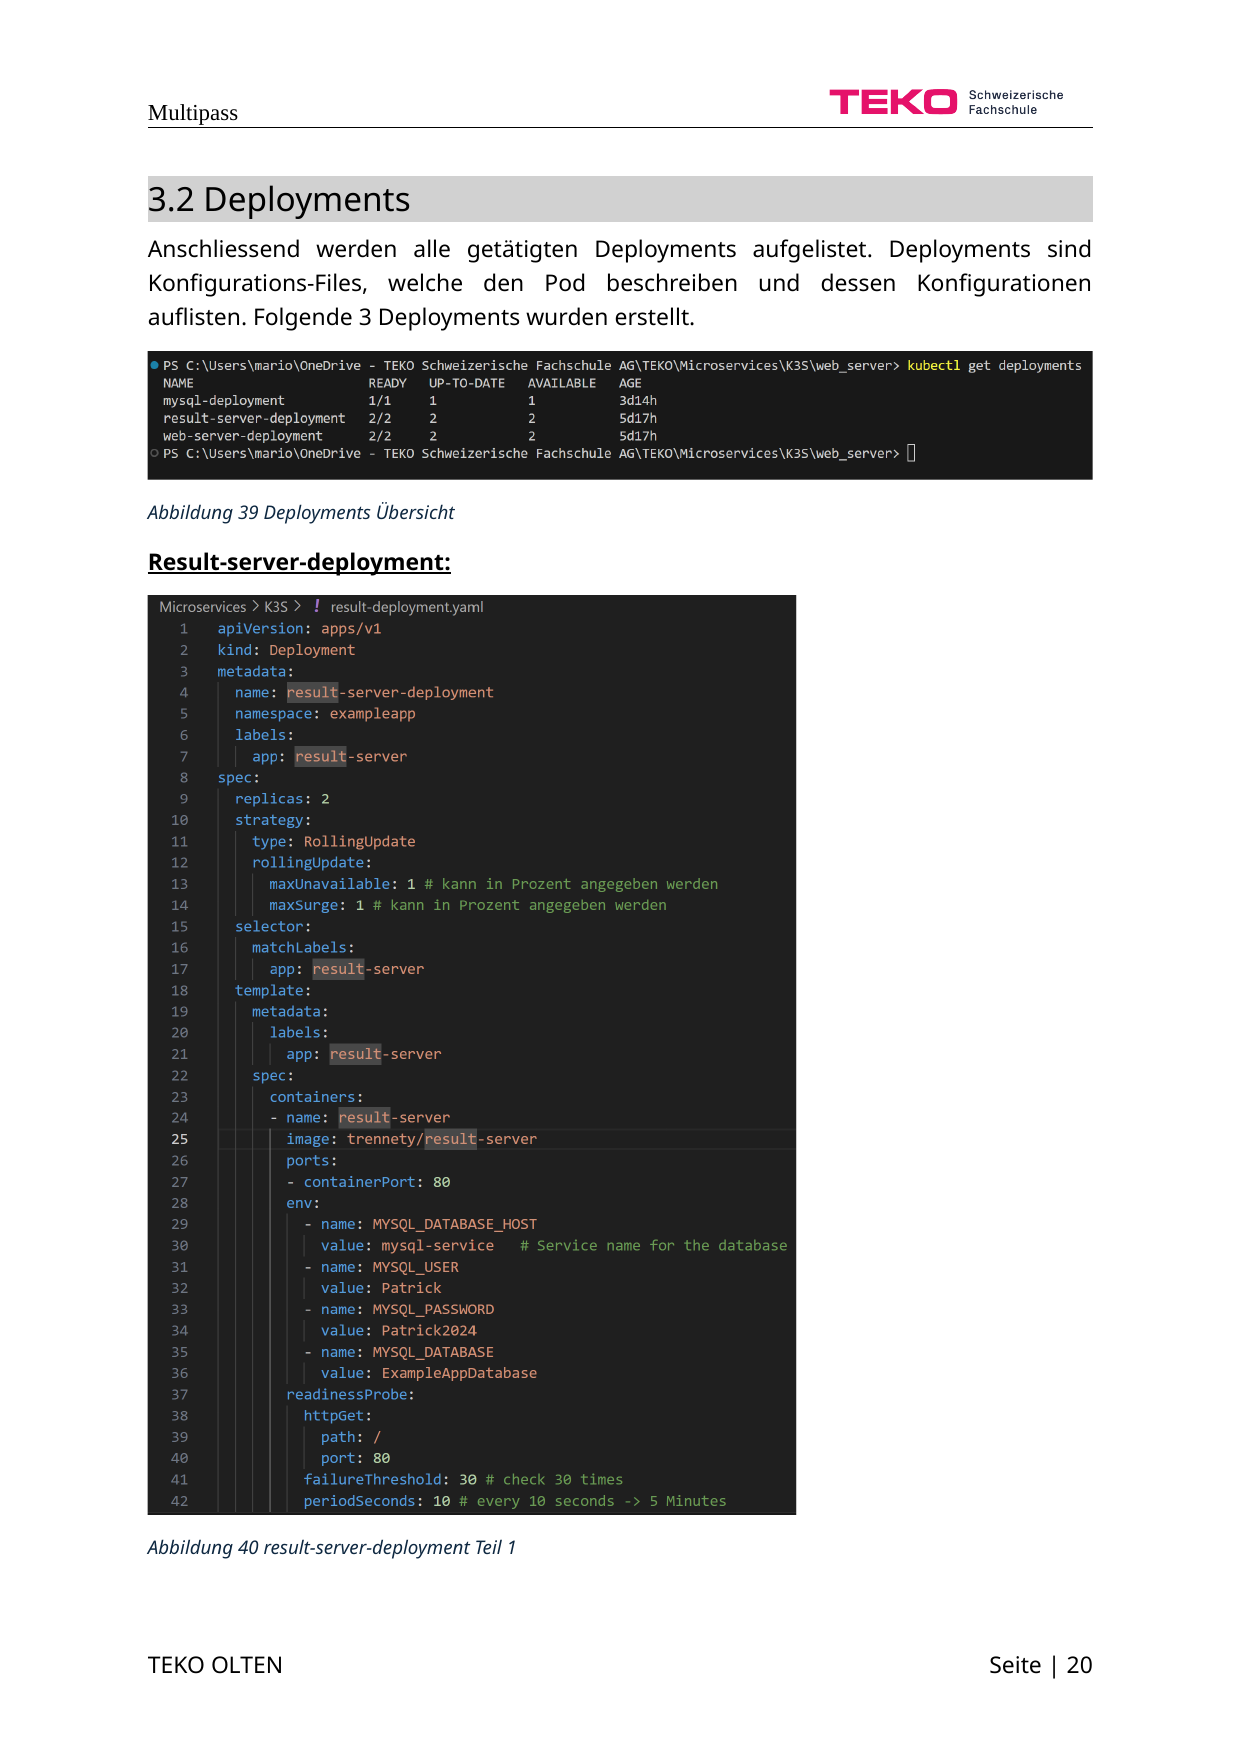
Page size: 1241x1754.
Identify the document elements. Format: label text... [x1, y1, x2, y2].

text Abbildung 40 result-server-deployment Teil 1 [148, 1534, 1093, 1560]
text Abbildung 39 Deployments Übersicht [148, 499, 1093, 524]
picture [147, 351, 1093, 480]
picture [147, 595, 797, 1515]
subtitle 3.2 Deployments [148, 176, 1093, 222]
text Anschliessend werden alle getätigten Deployments aufgelistet. Deployments sind Konfigurations-Files, welche den Pod beschreiben und dessen Konfigurationen auflisten. Folgende 3 Deployments wurden erstellt. [148, 233, 1093, 332]
text Result-server-deployment: [148, 545, 1093, 577]
picture [805, 61, 1097, 139]
